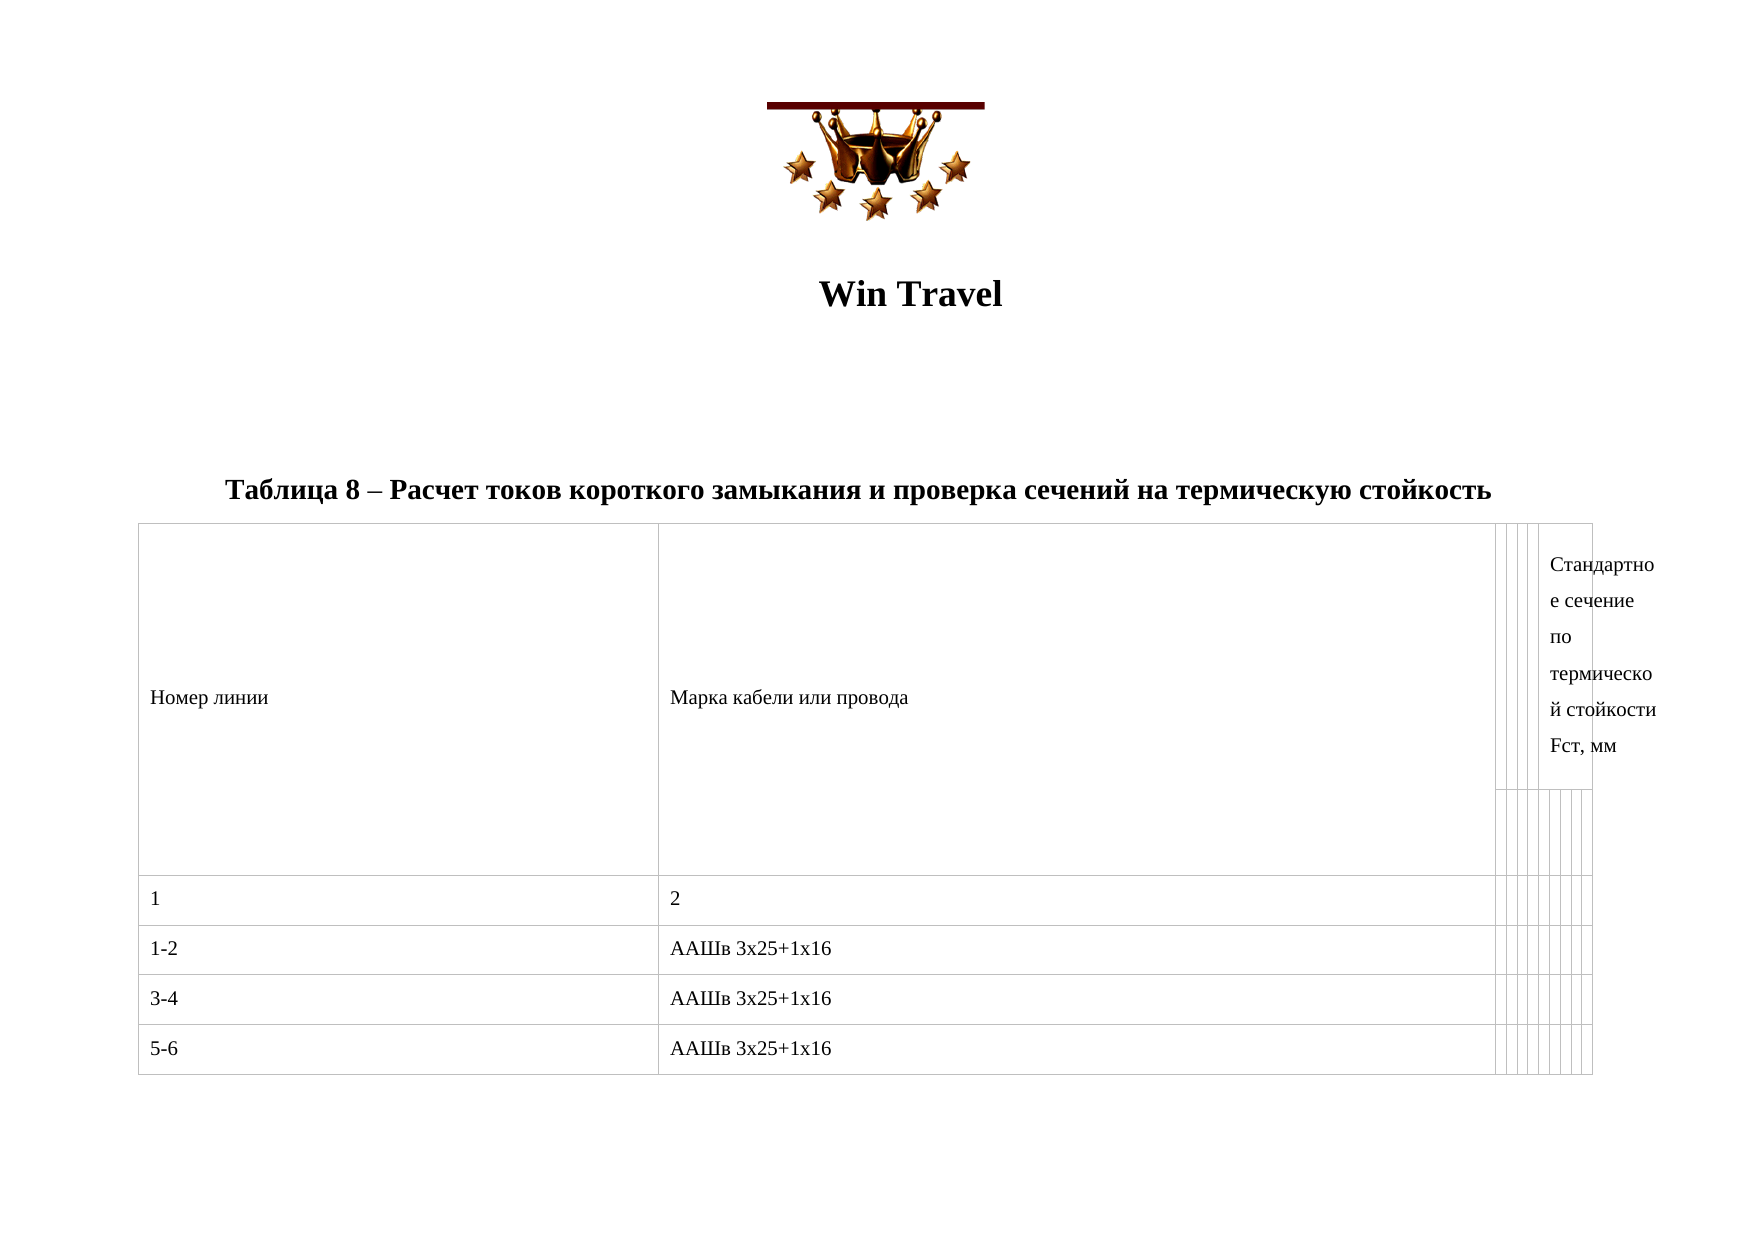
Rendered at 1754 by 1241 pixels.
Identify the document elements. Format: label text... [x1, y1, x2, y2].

table_cell ААШв 3х25+1х16 [659, 926, 1495, 974]
table_header Номер линии [139, 524, 658, 875]
table_cell 3-4 [139, 975, 658, 1024]
text Таблица 8 – Расчет токов короткого замыкания и проверка сечений на термическую стойкость [150, 472, 1679, 506]
table_header Стандартное сечение по термической стойкости Fст, мм2 [1539, 524, 1592, 789]
table_cell ААШв 3х25+1х16 [659, 1025, 1495, 1074]
table_cell [1561, 790, 1571, 875]
table_cell 2 [659, 876, 1495, 924]
table_cell 1-2 [139, 926, 658, 974]
table_cell [1582, 790, 1592, 875]
picture [767, 102, 985, 221]
table_cell 1 [139, 876, 658, 924]
table_cell 5-6 [139, 1025, 658, 1074]
table_cell [1572, 790, 1581, 875]
table_header Марка кабели или провода [659, 524, 1495, 875]
table_cell ААШв 3х25+1х16 [659, 975, 1495, 1024]
